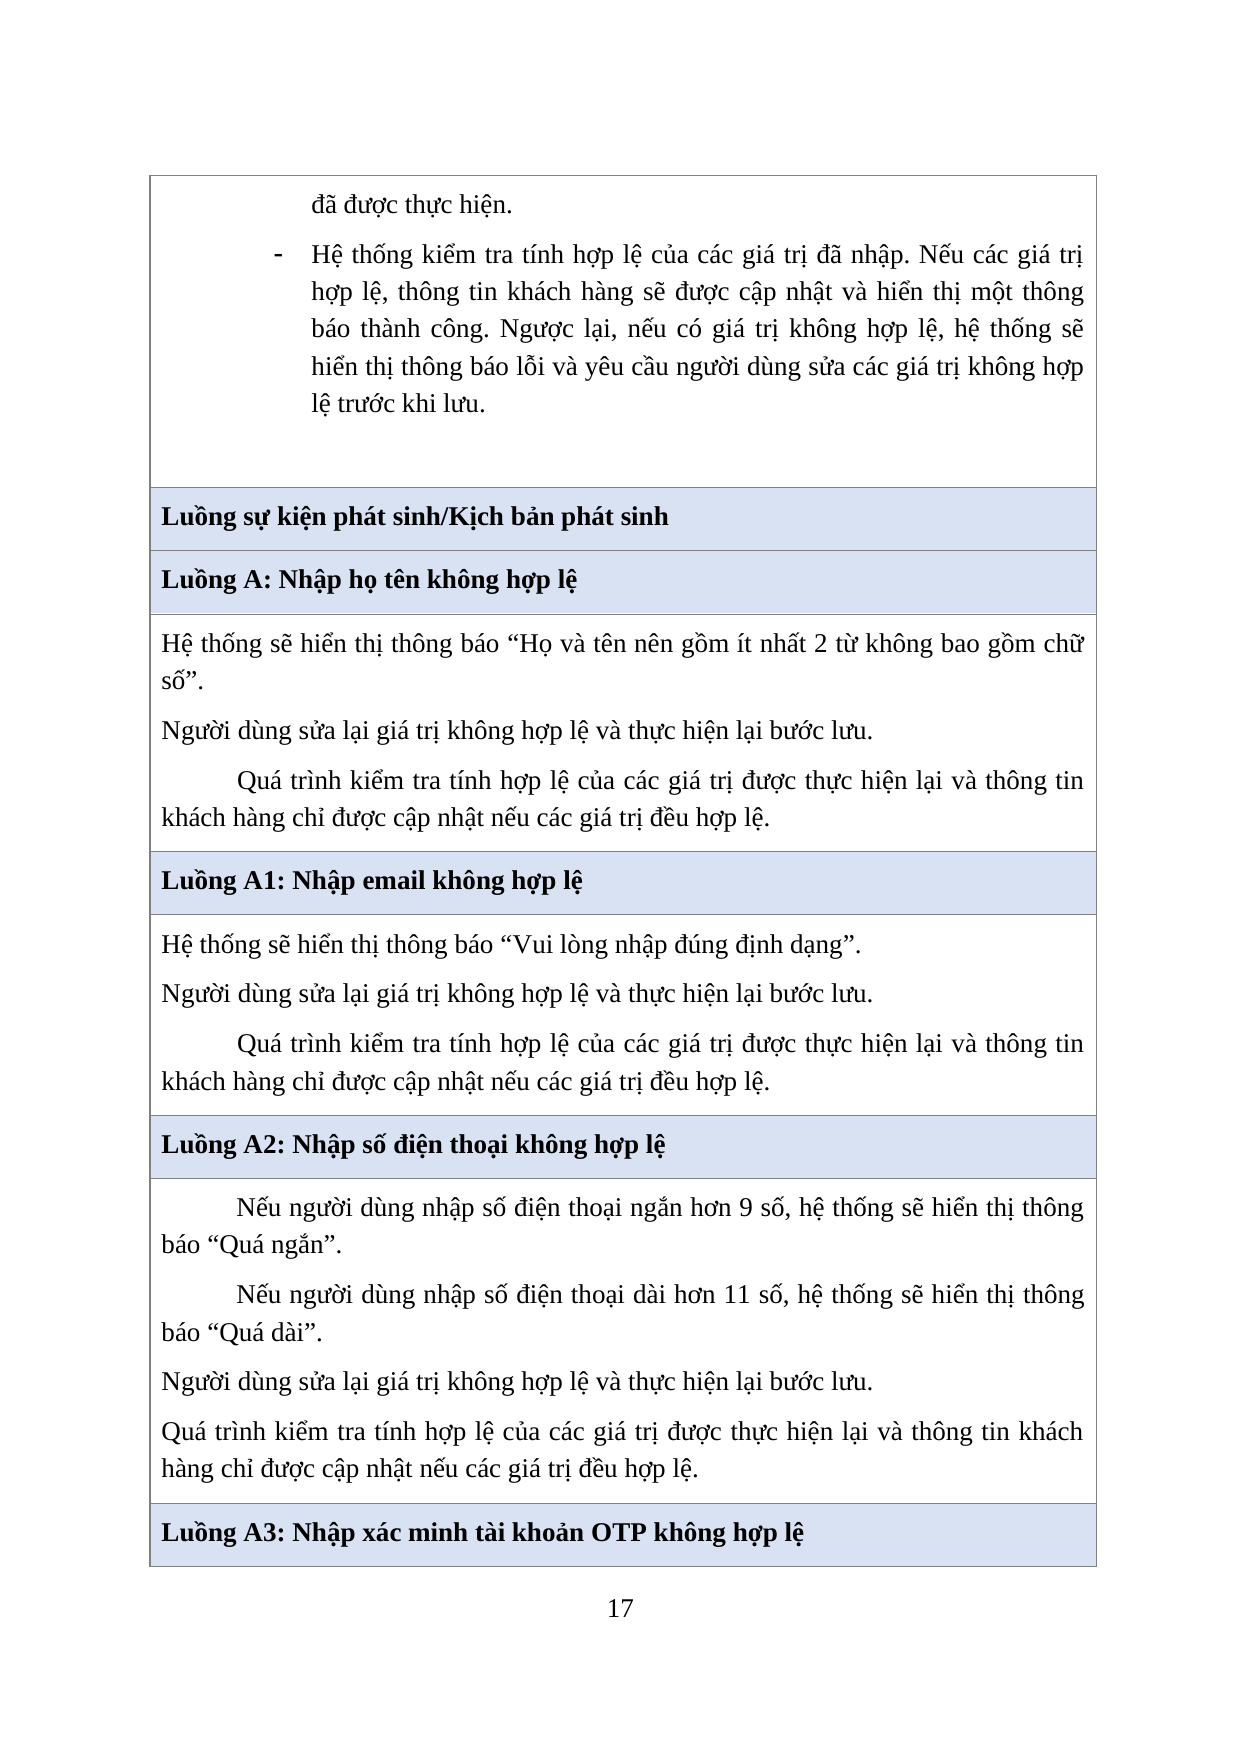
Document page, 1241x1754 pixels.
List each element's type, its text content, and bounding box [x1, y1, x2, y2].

table_cell Luồng A1: Nhập email không hợp lệ [151, 852, 1096, 914]
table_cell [151, 176, 1096, 487]
table_cell Luồng A: Nhập họ tên không hợp lệ [151, 551, 1096, 613]
table_cell Luồng sự kiện phát sinh/Kịch bản phát sinh [151, 488, 1096, 550]
table_cell Luồng A3: Nhập xác minh tài khoản OTP không hợp lệ [151, 1504, 1096, 1566]
table_cell Nếu người dùng nhập số điện thoại ngắn hơn 9 số, hệ thống sẽ hiển thị thông báo “Quá ngắn”. Nếu người dùng nhập số điện thoại dài hơn 11 số, hệ thống sẽ hiển thị thông báo “Quá dài”. Người dùng sửa lại giá trị không hợp lệ và thực hiện lại bước lưu. Quá trình kiểm tra tính hợp lệ của các giá trị được thực hiện lại và thông tin khách hàng chỉ được cập nhật nếu các giá trị đều hợp lệ. [151, 1179, 1096, 1502]
table_cell Hệ thống sẽ hiển thị thông báo “Họ và tên nên gồm ít nhất 2 từ không bao gồm chữ số”. Người dùng sửa lại giá trị không hợp lệ và thực hiện lại bước lưu. Quá trình kiểm tra tính hợp lệ của các giá trị được thực hiện lại và thông tin khách hàng chỉ được cập nhật nếu các giá trị đều hợp lệ. [151, 615, 1096, 851]
table_cell Luồng A2: Nhập số điện thoại không hợp lệ [151, 1116, 1096, 1178]
table_cell Hệ thống sẽ hiển thị thông báo “Vui lòng nhập đúng định dạng”. Người dùng sửa lại giá trị không hợp lệ và thực hiện lại bước lưu. Quá trình kiểm tra tính hợp lệ của các giá trị được thực hiện lại và thông tin khách hàng chỉ được cập nhật nếu các giá trị đều hợp lệ. [151, 915, 1096, 1114]
